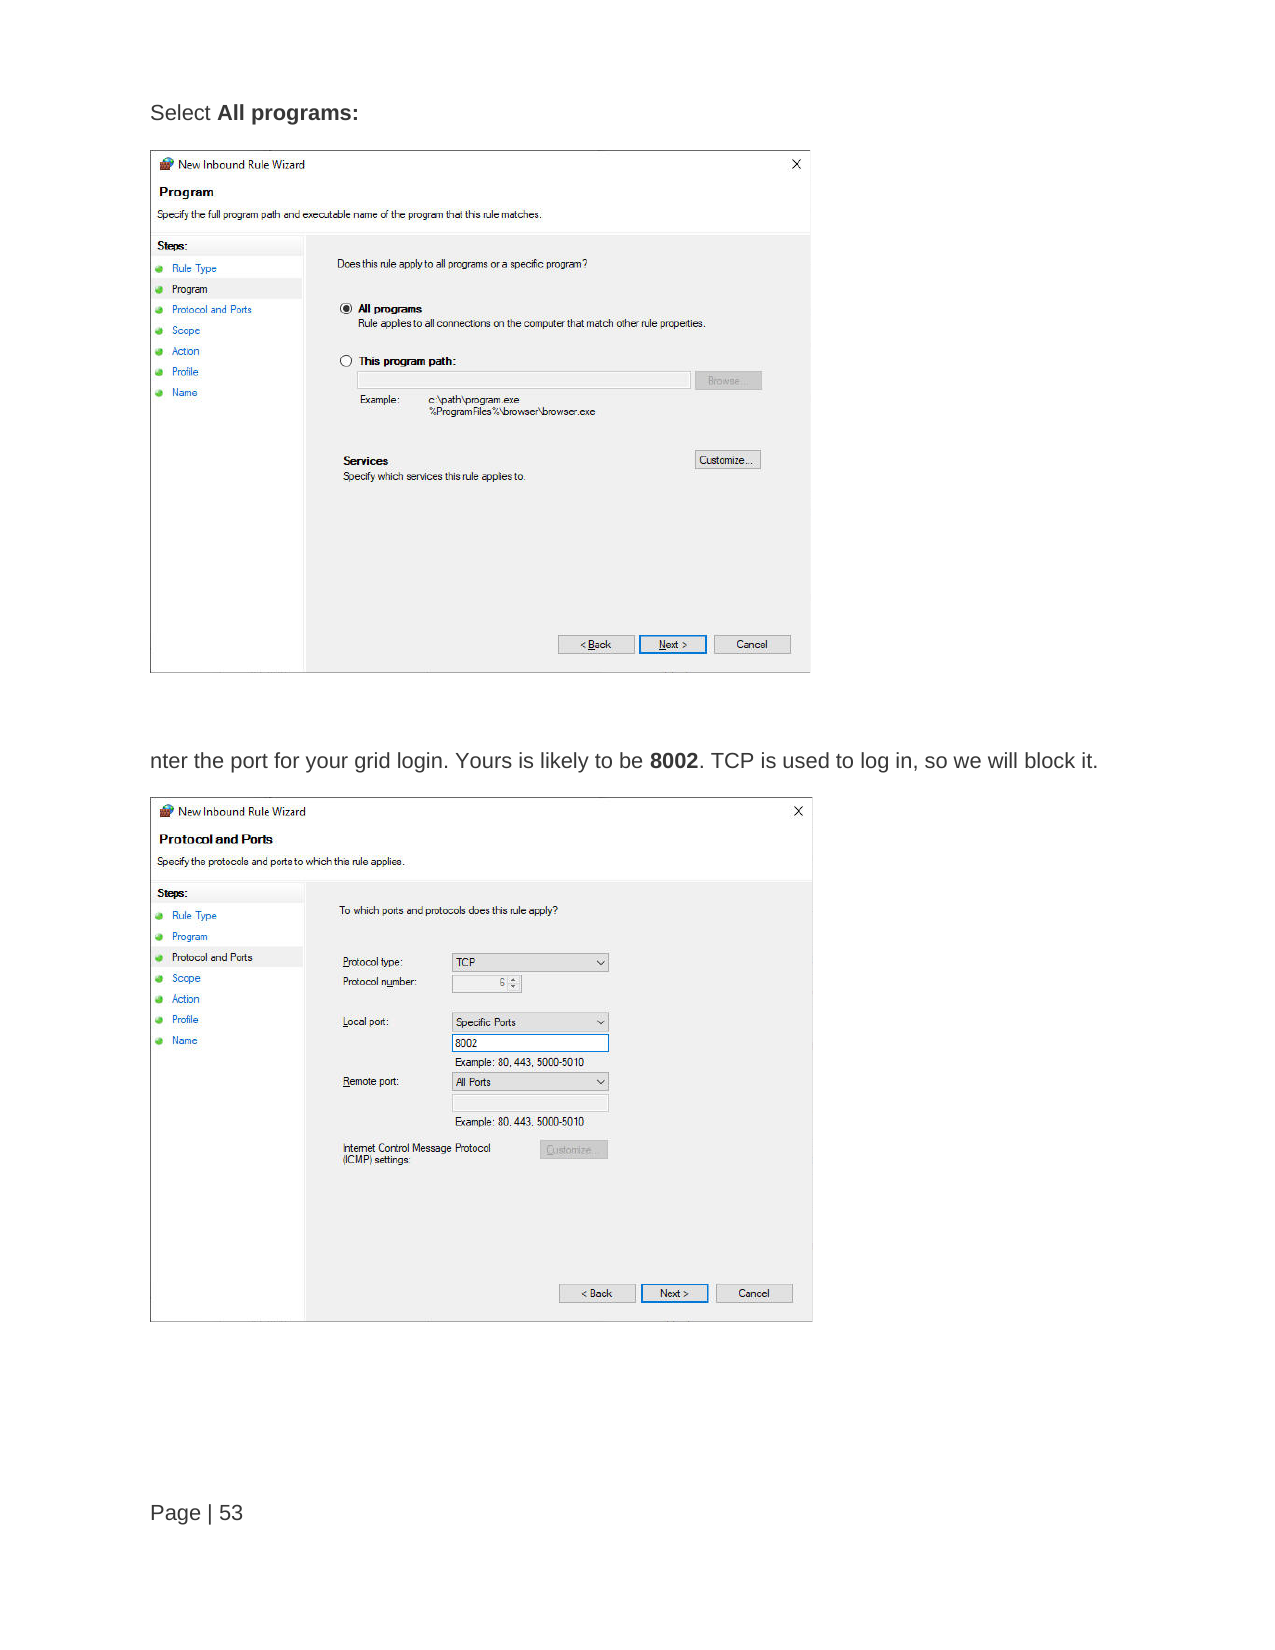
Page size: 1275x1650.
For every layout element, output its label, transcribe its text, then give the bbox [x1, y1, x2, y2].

picture [150, 797, 813, 1322]
text nter the port for your grid login. Yours is likely to be 8002. TCP is used to log in, so we will block it. [150, 747, 1200, 773]
picture [150, 150, 811, 673]
text Select All programs: [150, 100, 1200, 125]
